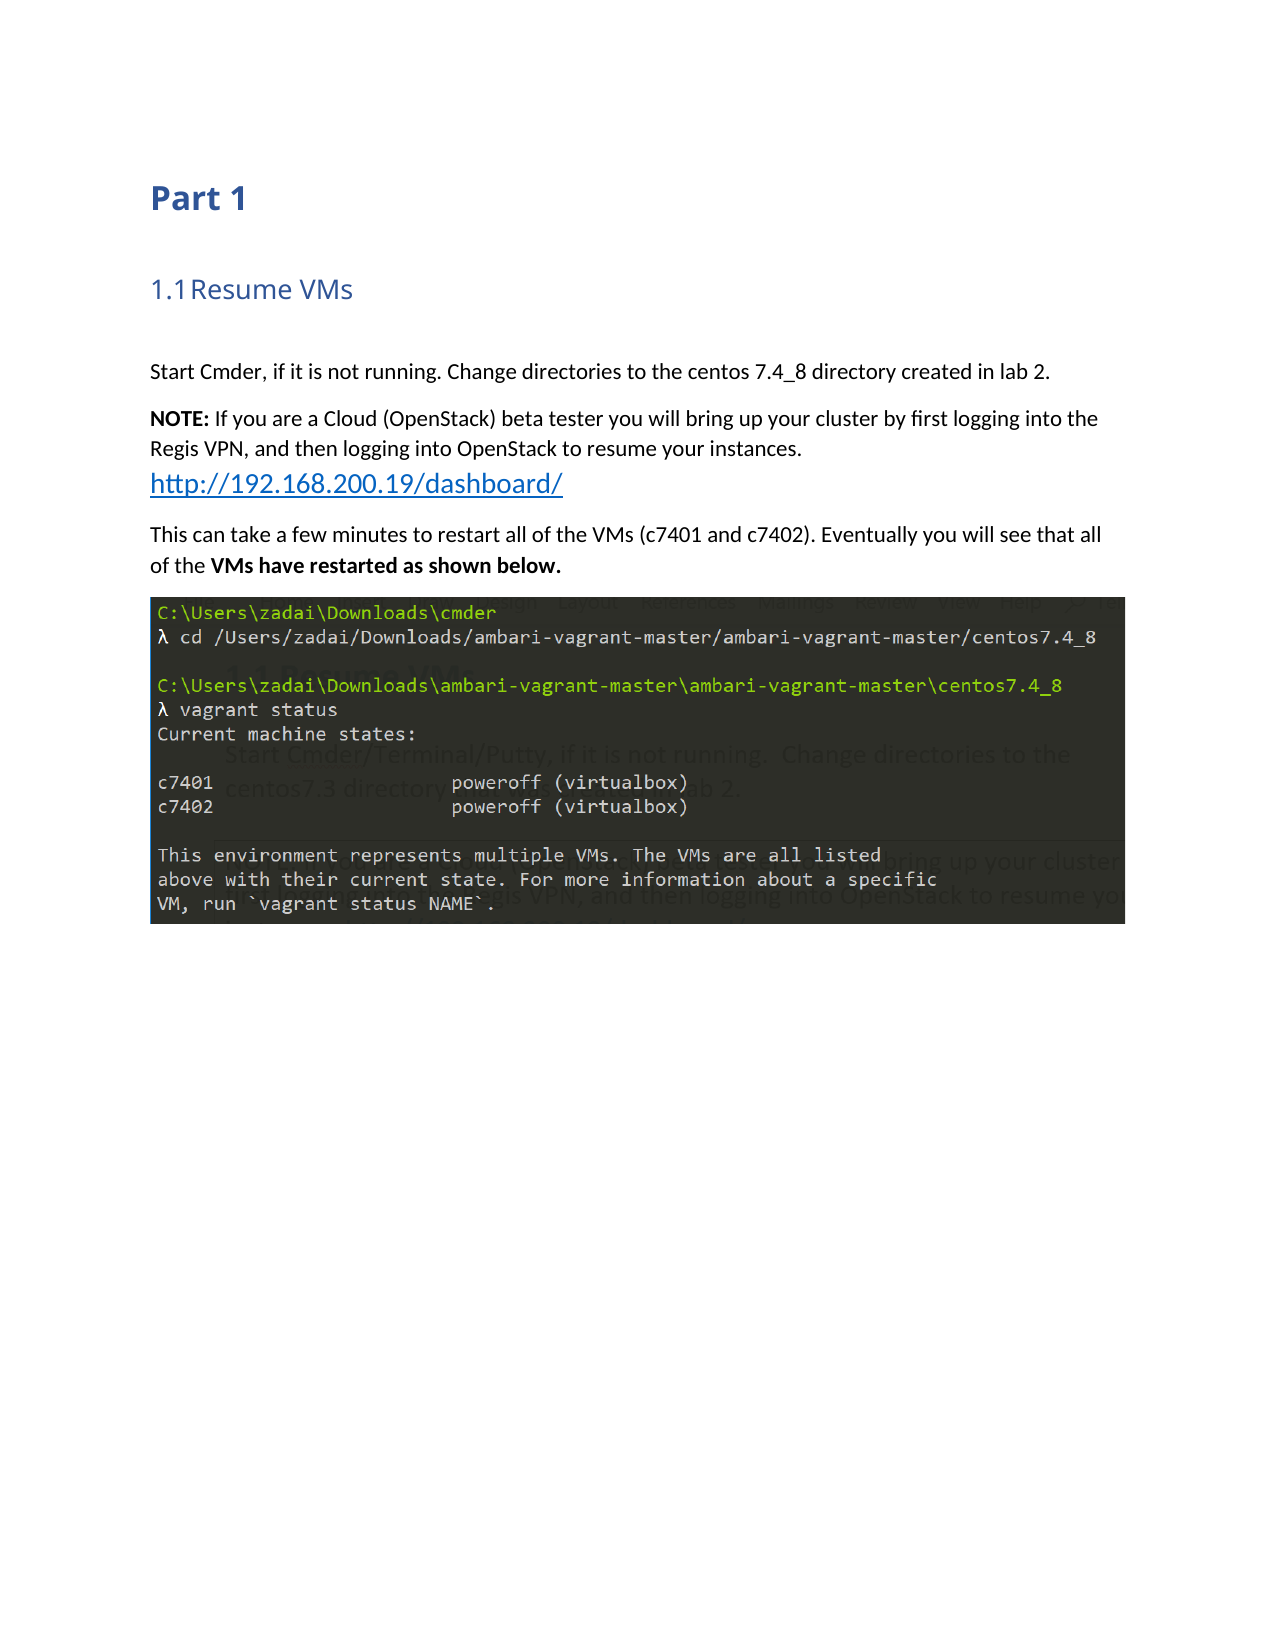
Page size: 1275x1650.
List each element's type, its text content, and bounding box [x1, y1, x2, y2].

text This can take a few minutes to restart all of the VMs (c7401 and c7402). Eventually you will see that all of the VMs have restarted as shown below. [150, 521, 1125, 579]
picture [150, 597, 1125, 924]
text Start Cmder, if it is not running. Change directories to the centos 7.4_8 directory created in lab 2. [150, 357, 1125, 386]
subtitle Resume VMs [150, 271, 1125, 308]
text NOTE: If you are a Cloud (OpenStack) beta tester you will bring up your cluster by first logging into the Regis VPN, and then logging into OpenStack to resume your instances. http://192.168.200.19/dashboard/ [150, 404, 1125, 501]
subtitle Part 1 [150, 175, 1125, 220]
